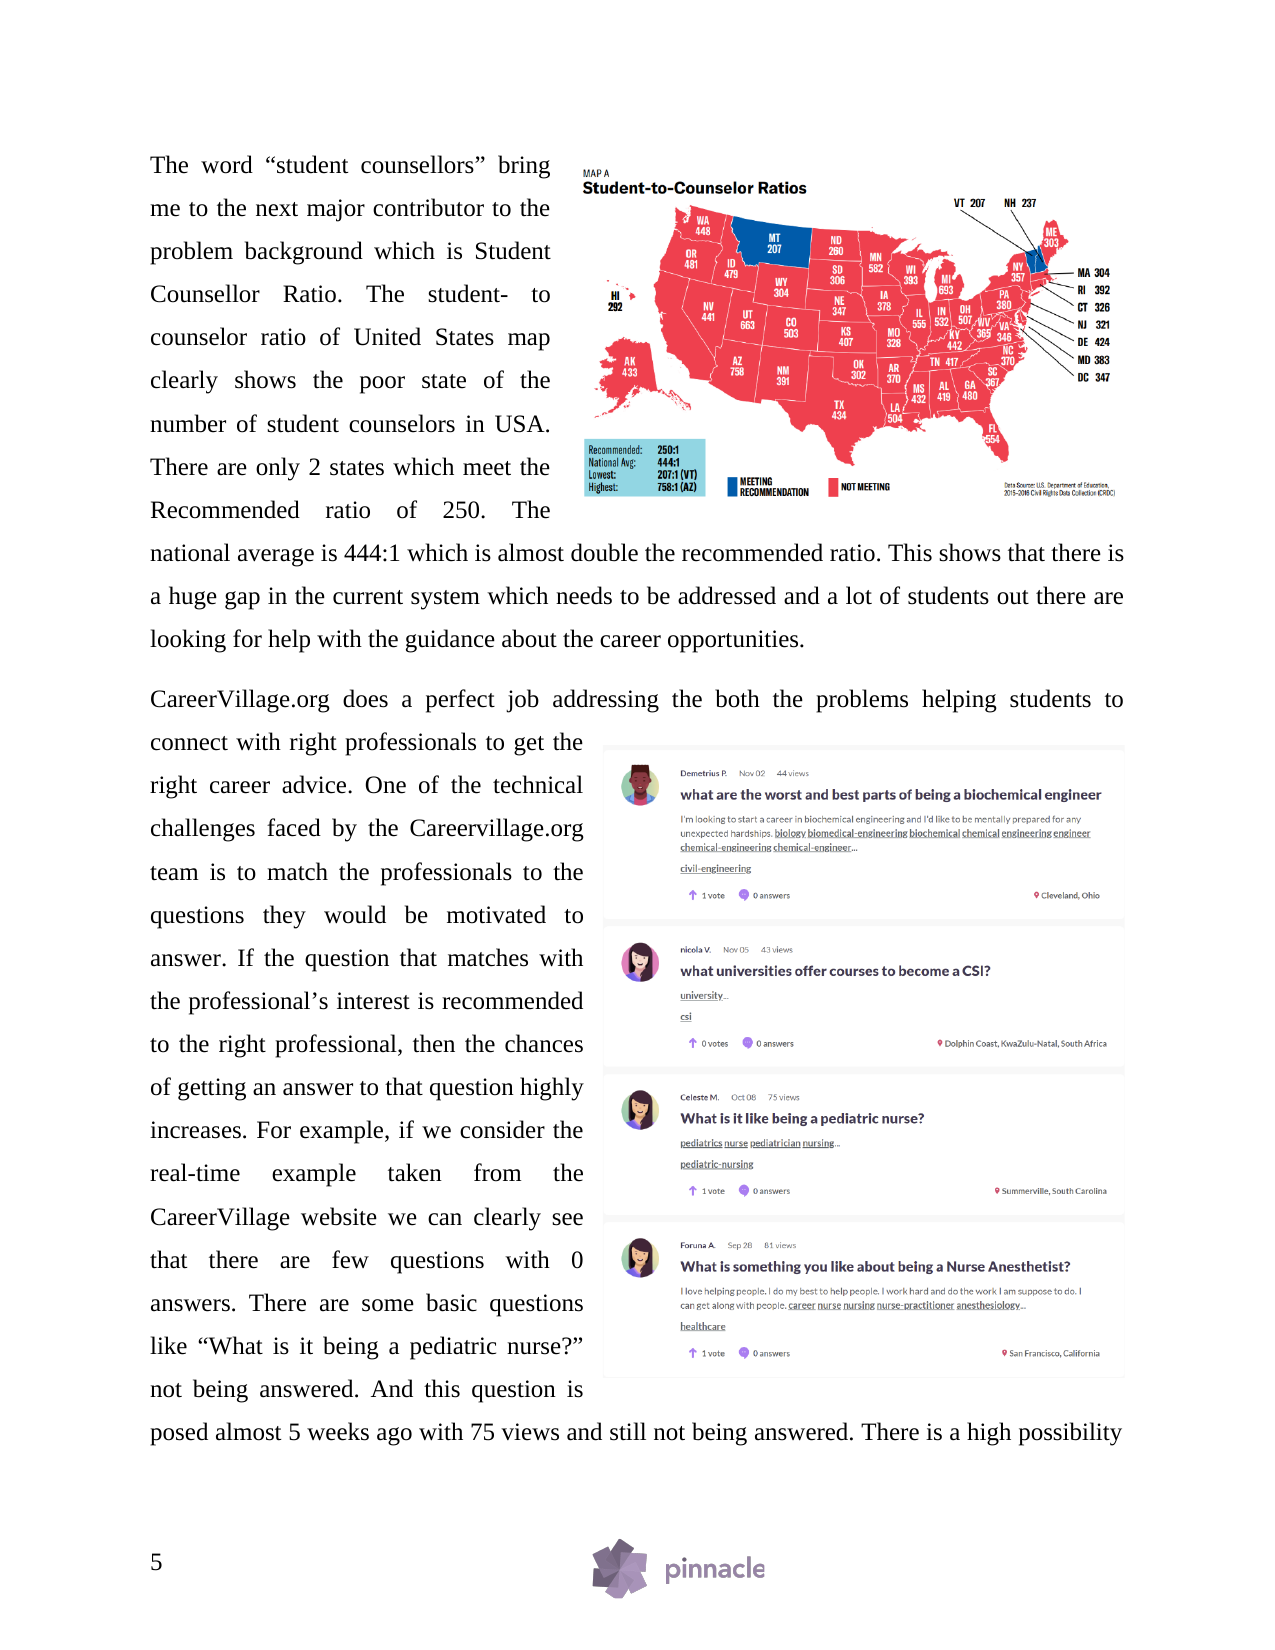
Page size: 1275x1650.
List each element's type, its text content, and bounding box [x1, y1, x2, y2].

text The data has been taken from Kaggle website consisting of 15 files with a size of 440MB in ‘.csv’ format. The data consists of various information related to users in our case students and professionals who volunteered and has a verified tag. We collected five years of data that has 30,972 students and 25000 professionals from various industries such as Engineering, medical, Business Analyst, teaching etc., There are around 16,270 unique tags and more than one million students had subscribed on updates like daily updates, weekly digest etc., [150, 1198, 1125, 1442]
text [150, 150, 1125, 222]
subtitle Data Sources: [150, 1140, 1125, 1179]
picture [602, 314, 1125, 945]
